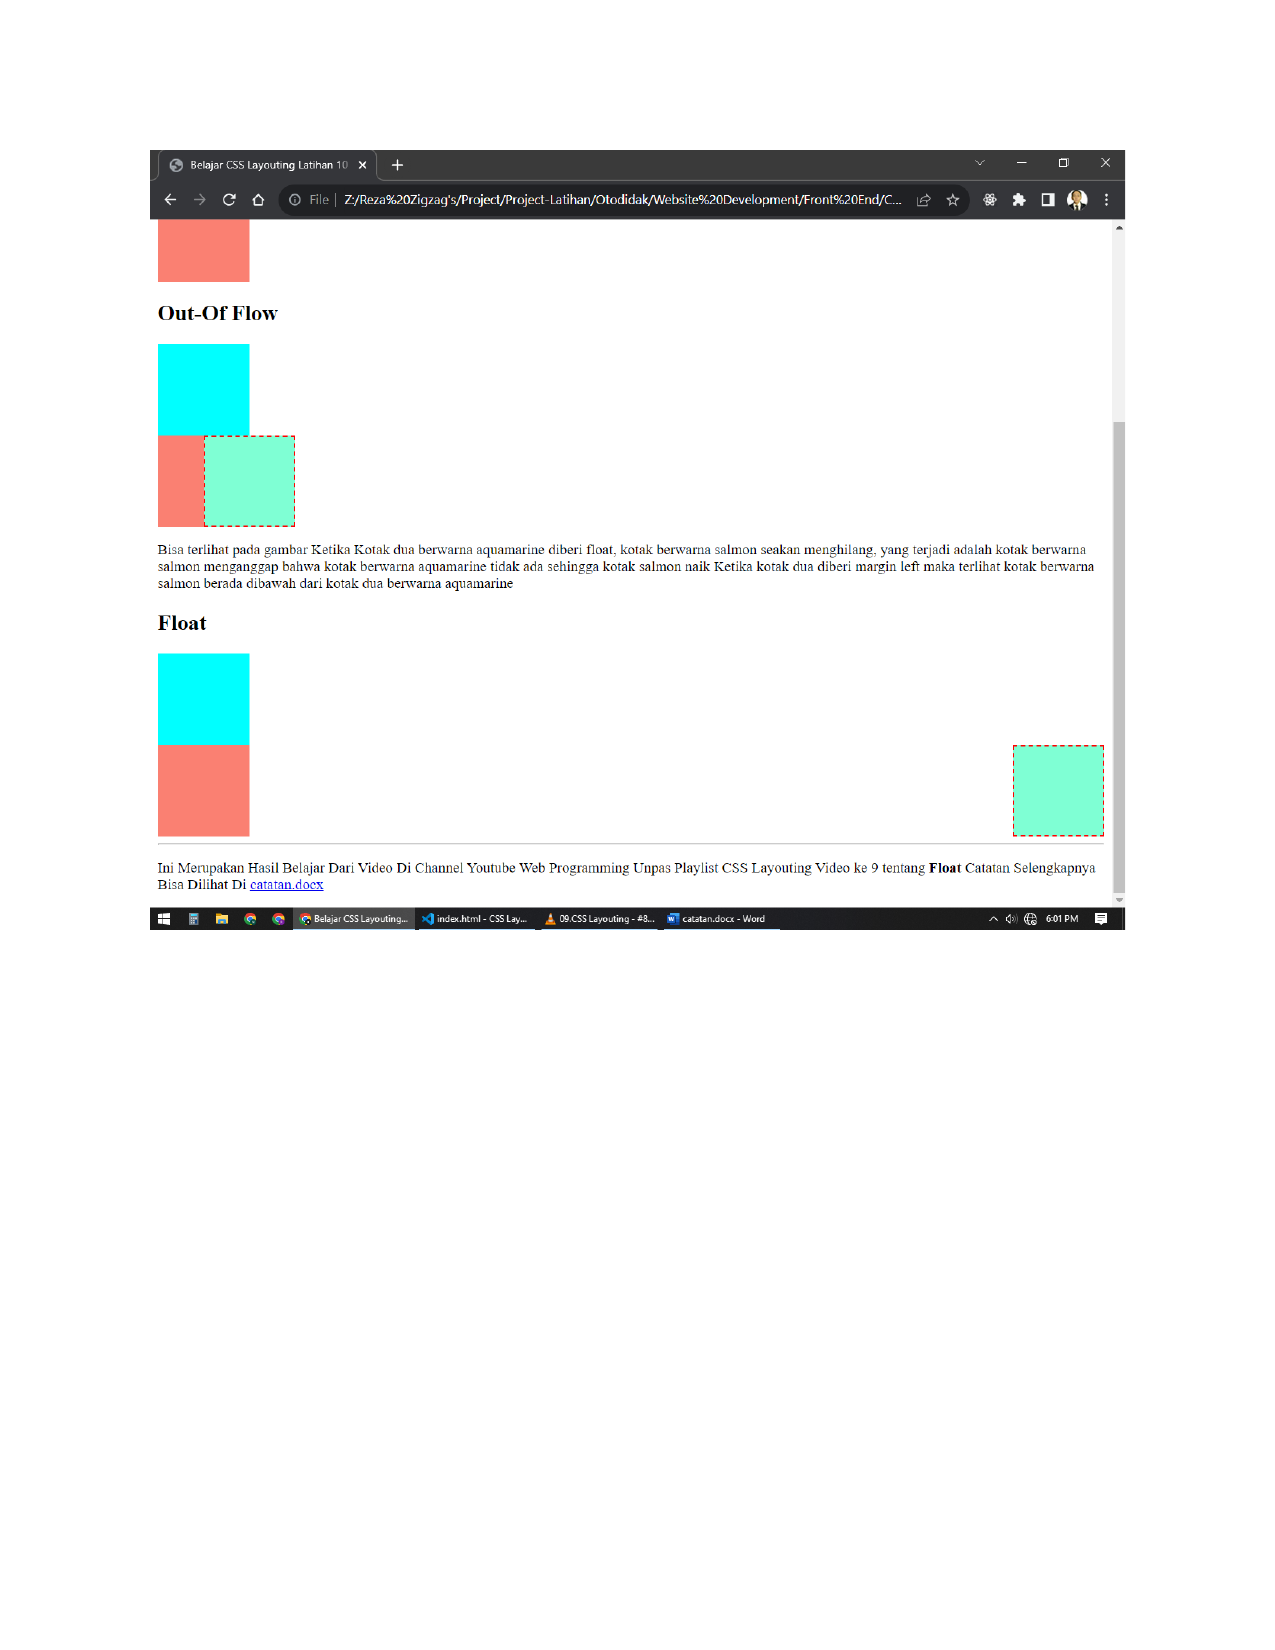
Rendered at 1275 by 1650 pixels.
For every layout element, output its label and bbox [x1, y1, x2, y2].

picture [150, 150, 1125, 930]
